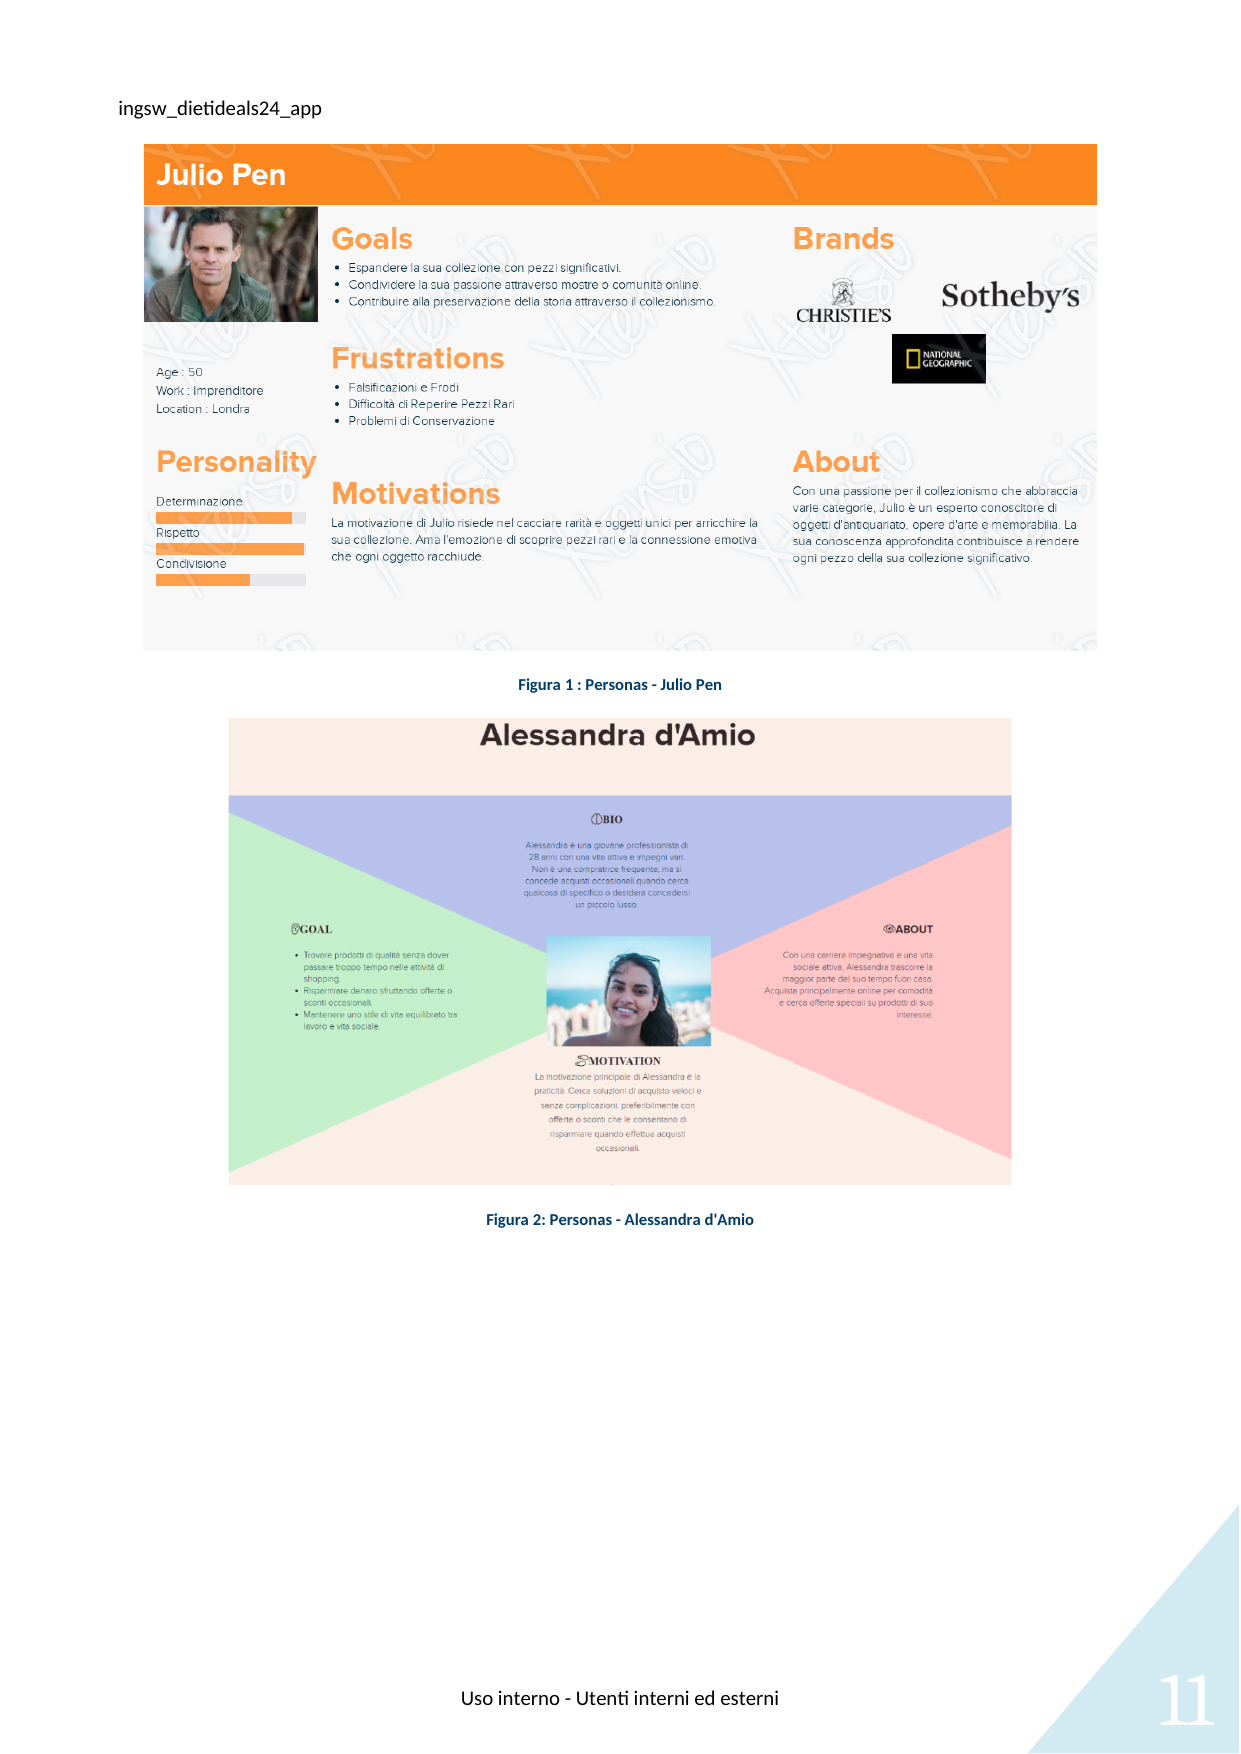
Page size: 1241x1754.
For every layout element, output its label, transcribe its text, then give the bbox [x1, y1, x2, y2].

picture [143, 144, 1098, 651]
picture [228, 718, 1012, 1185]
